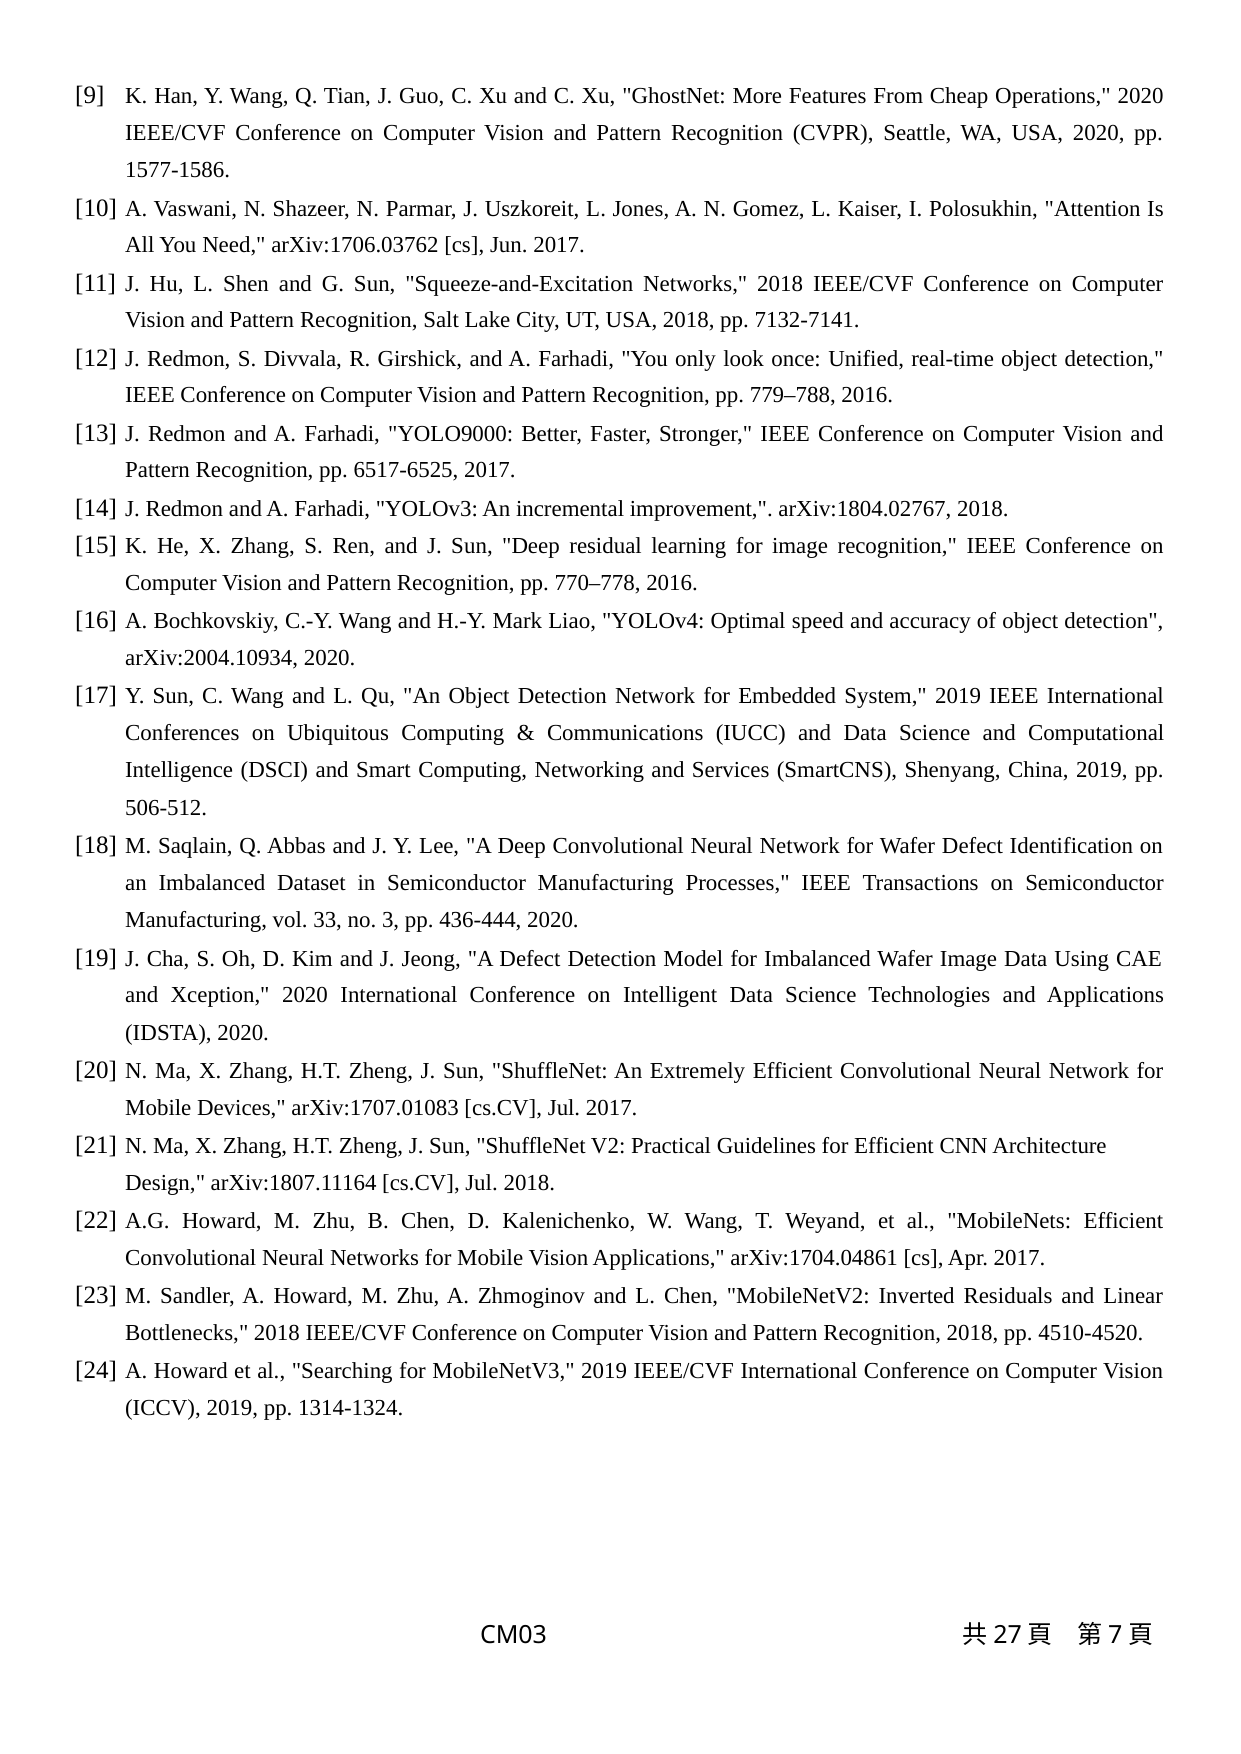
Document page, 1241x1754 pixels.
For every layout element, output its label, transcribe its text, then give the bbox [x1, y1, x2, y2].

list M. Saqlain, Q. Abbas and J. Y. Lee, "A Deep Convolutional Neural Network for Wafer Defect Identification on an Imbalanced Dataset in Semiconductor Manufacturing Processes," IEEE Transactions on Semiconductor Manufacturing, vol. 33, no. 3, pp. 436-444, 2020. [75, 826, 1165, 938]
list A. Vaswani, N. Shazeer, N. Parmar, J. Uszkoreit, L. Jones, A. N. Gomez, L. Kaiser, I. Polosukhin, "Attention Is All You Need," arXiv:1706.03762 [cs], Jun. 2017. [75, 188, 1165, 263]
text Design," arXiv:1807.11164 [cs.CV], Jul. 2018. [125, 1163, 1165, 1201]
list A. Bochkovskiy, C.-Y. Wang and H.-Y. Mark Liao, "YOLOv4: Optimal speed and accuracy of object detection", arXiv:2004.10934, 2020. [75, 601, 1165, 676]
list J. Redmon, S. Divvala, R. Girshick, and A. Farhadi, "You only look once: Unified, real-time object detection," IEEE Conference on Computer Vision and Pattern Recognition, pp. 779–788, 2016. [75, 338, 1165, 413]
list K. He, X. Zhang, S. Ren, and J. Sun, "Deep residual learning for image recognition," IEEE Conference on Computer Vision and Pattern Recognition, pp. 770–778, 2016. [75, 526, 1165, 601]
list J. Redmon and A. Farhadi, "YOLOv3: An incremental improvement,". arXiv:1804.02767, 2018. [75, 488, 1165, 526]
list A. Howard et al., "Searching for MobileNetV3," 2019 IEEE/CVF International Conference on Computer Vision (ICCV), 2019, pp. 1314-1324. [75, 1351, 1165, 1426]
list N. Ma, X. Zhang, H.T. Zheng, J. Sun, "ShuffleNet: An Extremely Efficient Convolutional Neural Network for Mobile Devices," arXiv:1707.01083 [cs.CV], Jul. 2017. [75, 1051, 1165, 1126]
list M. Sandler, A. Howard, M. Zhu, A. Zhmoginov and L. Chen, "MobileNetV2: Inverted Residuals and Linear Bottlenecks," 2018 IEEE/CVF Conference on Computer Vision and Pattern Recognition, 2018, pp. 4510-4520. [75, 1276, 1165, 1351]
list J. Cha, S. Oh, D. Kim and J. Jeong, "A Defect Detection Model for Imbalanced Wafer Image Data Using CAE and Xception," 2020 International Conference on Intelligent Data Science Technologies and Applications (IDSTA), 2020. [75, 938, 1165, 1051]
list N. Ma, X. Zhang, H.T. Zheng, J. Sun, "ShuffleNet V2: Practical Guidelines for Efficient CNN Architecture [75, 1126, 1165, 1163]
list A.G. Howard, M. Zhu, B. Chen, D. Kalenichenko, W. Wang, T. Weyand, et al., "MobileNets: Efficient Convolutional Neural Networks for Mobile Vision Applications," arXiv:1704.04861 [cs], Apr. 2017. [75, 1201, 1165, 1276]
list K. Han, Y. Wang, Q. Tian, J. Guo, C. Xu and C. Xu, "GhostNet: More Features From Cheap Operations," 2020 IEEE/CVF Conference on Computer Vision and Pattern Recognition (CVPR), Seattle, WA, USA, 2020, pp. 1577-1586. [75, 76, 1165, 188]
list Y. Sun, C. Wang and L. Qu, "An Object Detection Network for Embedded System," 2019 IEEE International Conferences on Ubiquitous Computing & Communications (IUCC) and Data Science and Computational Intelligence (DSCI) and Smart Computing, Networking and Services (SmartCNS), Shenyang, China, 2019, pp. 506-512. [75, 676, 1165, 826]
list J. Hu, L. Shen and G. Sun, "Squeeze-and-Excitation Networks," 2018 IEEE/CVF Conference on Computer Vision and Pattern Recognition, Salt Lake City, UT, USA, 2018, pp. 7132-7141. [75, 263, 1165, 338]
list J. Redmon and A. Farhadi, "YOLO9000: Better, Faster, Stronger," IEEE Conference on Computer Vision and Pattern Recognition, pp. 6517-6525, 2017. [75, 413, 1165, 488]
